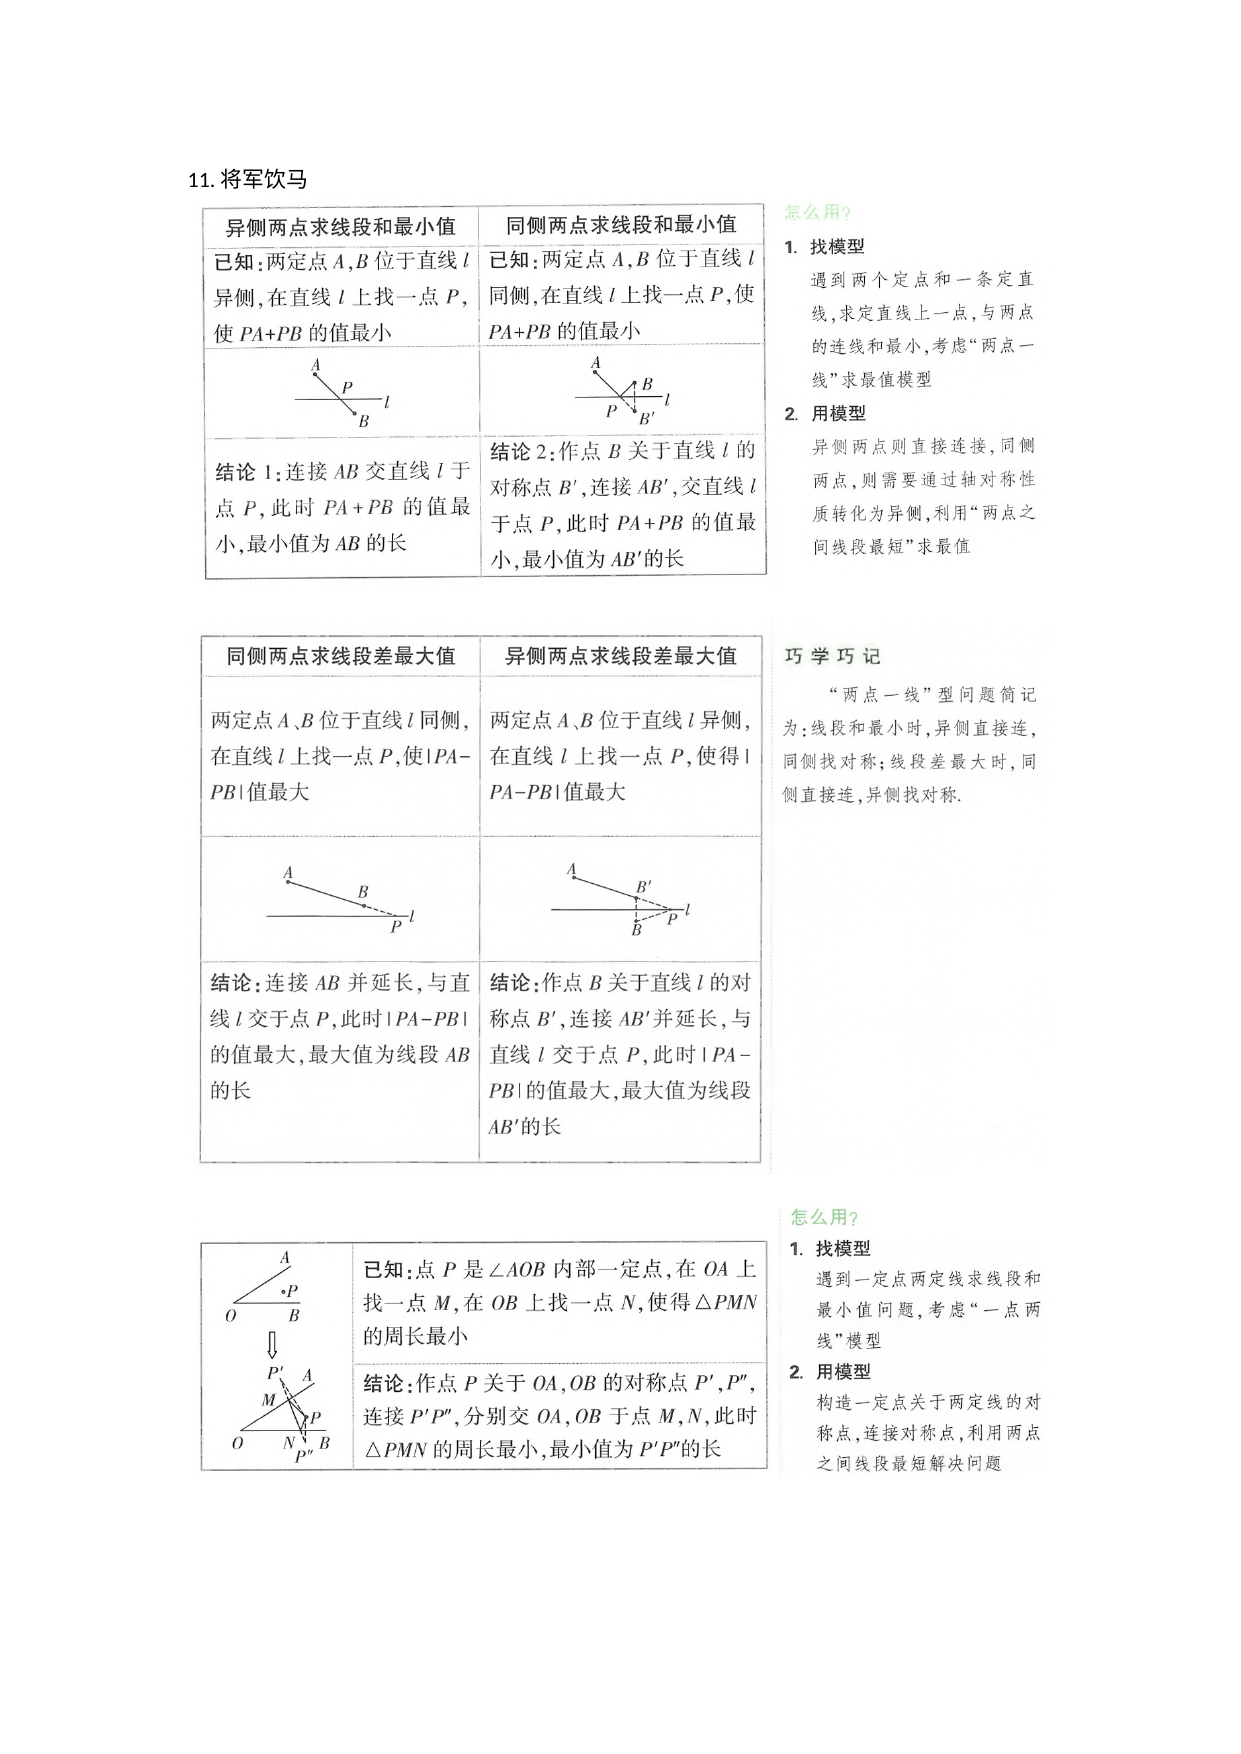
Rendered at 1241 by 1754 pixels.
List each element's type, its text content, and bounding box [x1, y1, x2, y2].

picture [187, 1202, 1053, 1479]
picture [187, 617, 1053, 1177]
picture [187, 194, 1051, 588]
list 将军饮马 [187, 162, 1053, 194]
